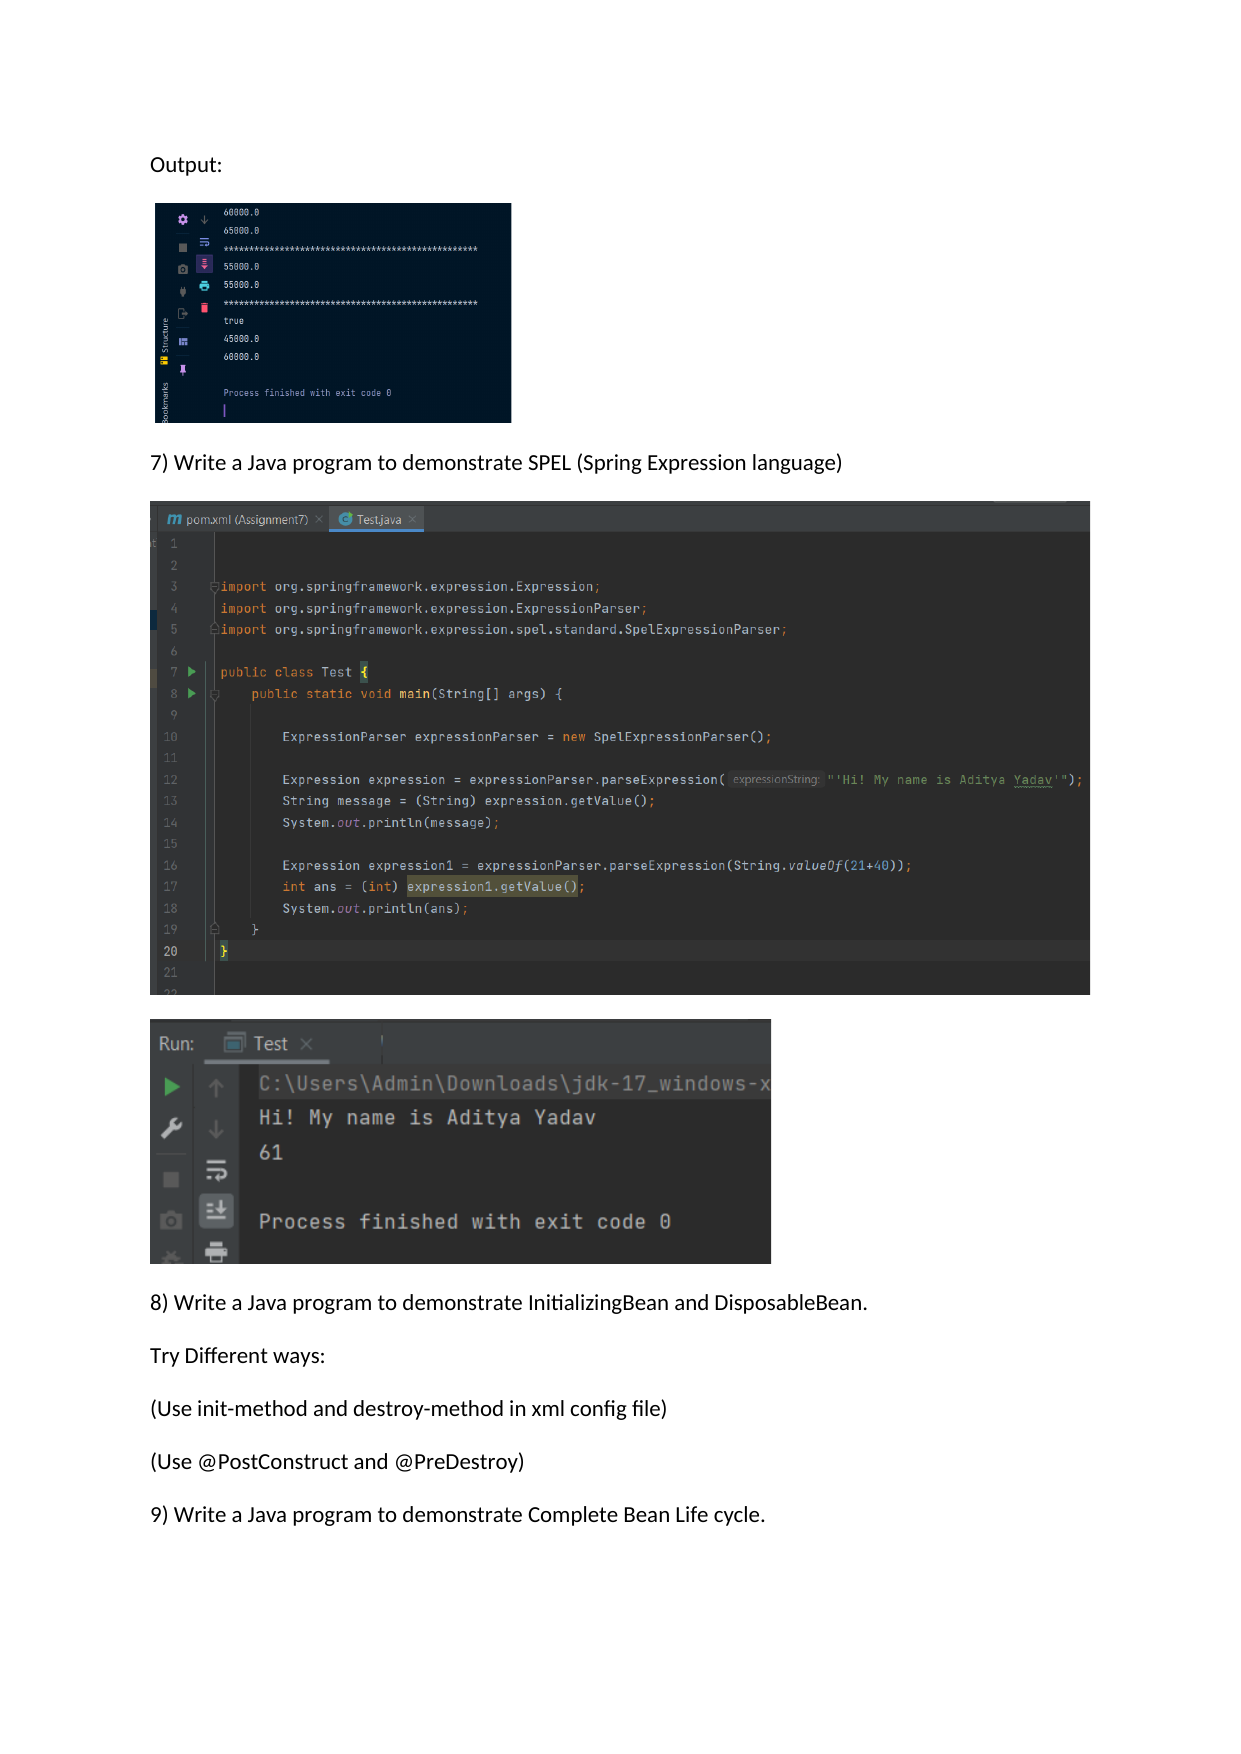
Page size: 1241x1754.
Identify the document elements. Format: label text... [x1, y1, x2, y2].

picture [155, 203, 512, 423]
text 8) Write a Java program to demonstrate InitializingBean and DisposableBean. [150, 1288, 1090, 1316]
text Output: [150, 150, 1090, 178]
picture [150, 1019, 772, 1264]
text (Use @PostConstruct and @PreDestroy) [150, 1447, 1090, 1475]
picture [150, 501, 1091, 995]
text 9) Write a Java program to demonstrate Complete Bean Life cycle. [150, 1500, 1090, 1528]
text (Use init-method and destroy-method in xml config file) [150, 1394, 1090, 1422]
text 7) Write a Java program to demonstrate SPEL (Spring Expression language) [150, 448, 1090, 476]
text Try Different ways: [150, 1341, 1090, 1369]
